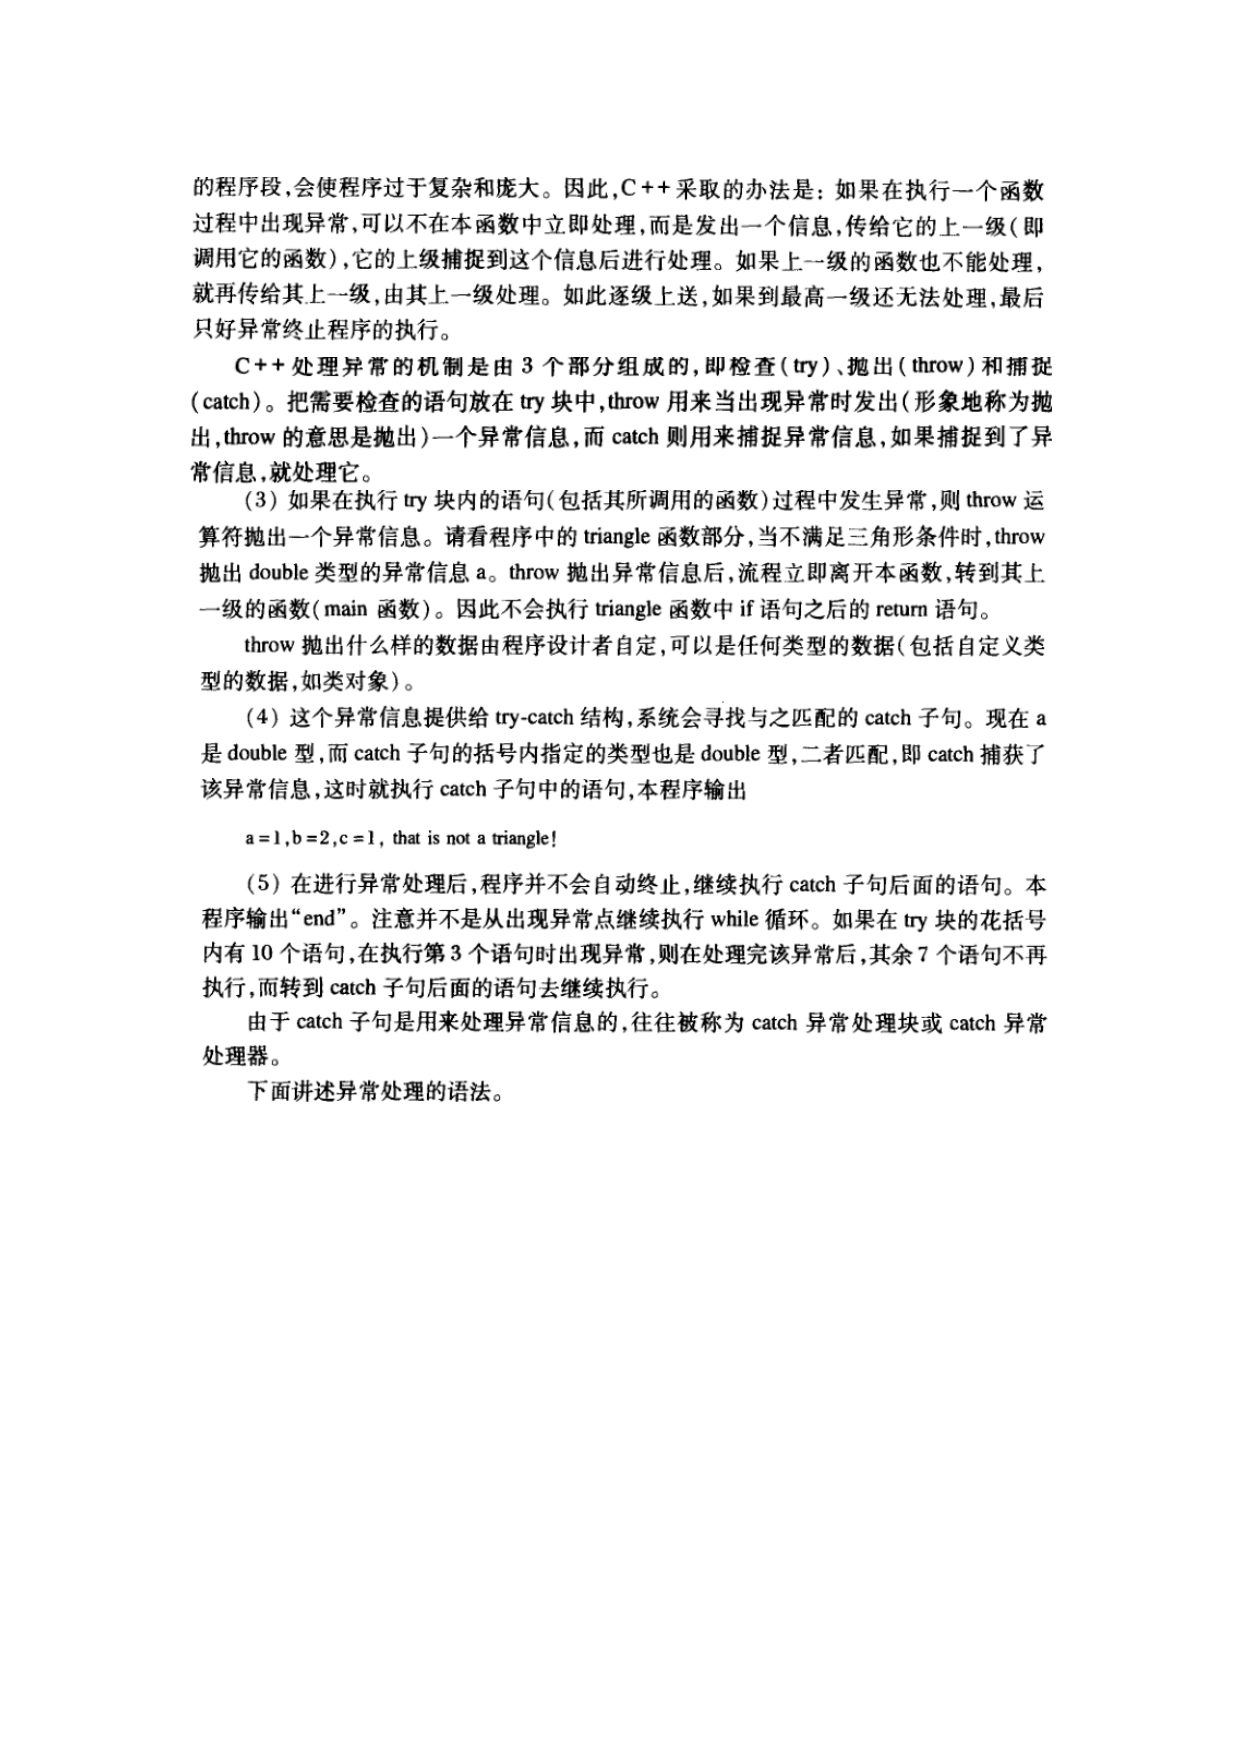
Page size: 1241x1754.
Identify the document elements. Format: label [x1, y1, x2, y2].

picture [187, 177, 1052, 342]
picture [187, 490, 1053, 1102]
picture [187, 357, 1052, 487]
